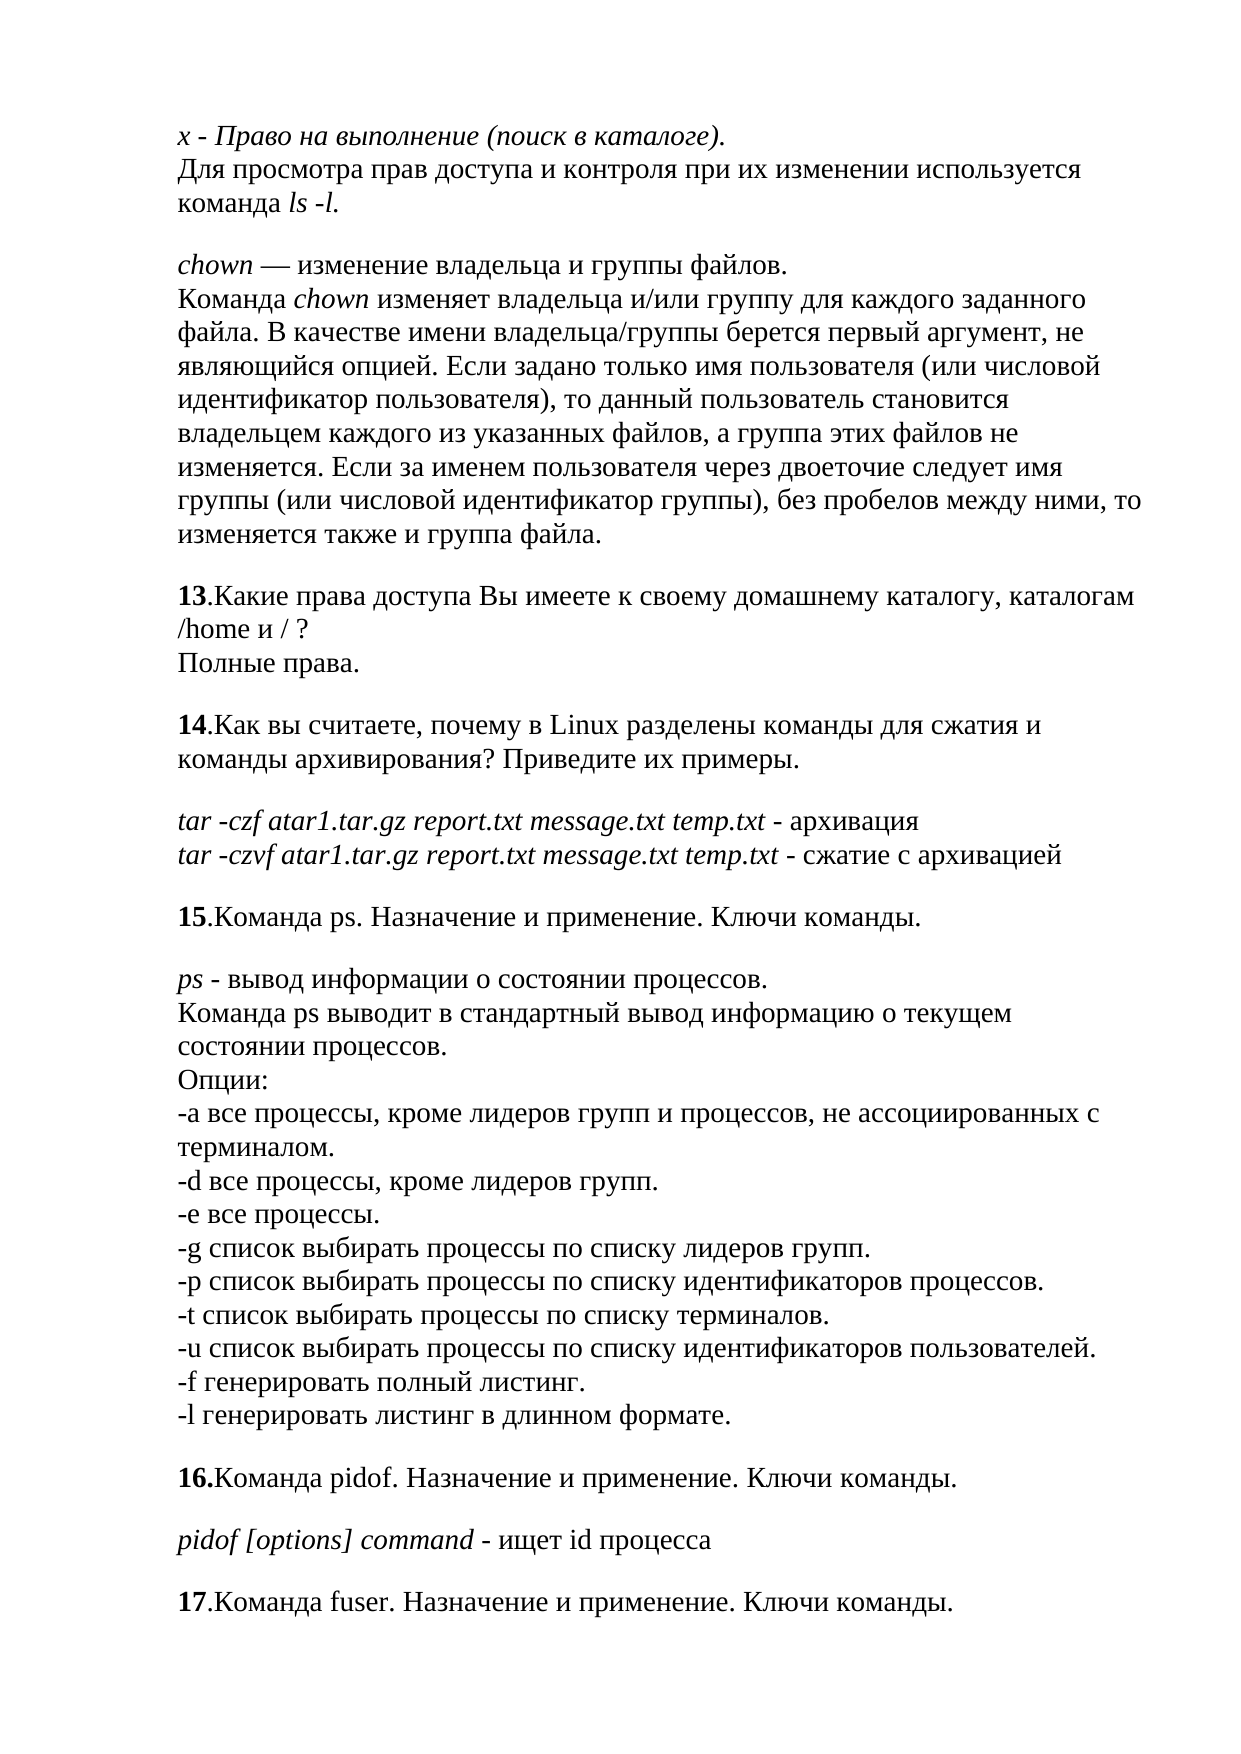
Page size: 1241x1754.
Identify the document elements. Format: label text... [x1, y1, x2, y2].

text -f генерировать полный листинг. [177, 1364, 1152, 1397]
text Опции: [177, 1062, 1152, 1096]
text 13.Какие права доступа Вы имеете к своему домашнему каталогу, каталогам [177, 578, 1152, 612]
text -a все процессы, кроме лидеров групп и процессов, не ассоциированных с [177, 1096, 1152, 1129]
text ps - вывод информации о состоянии процессов. [177, 961, 1152, 995]
text -d все процессы, кроме лидеров групп. [177, 1163, 1152, 1196]
text -g список выбирать процессы по списку лидеров групп. [177, 1230, 1152, 1263]
text Полные права. [177, 645, 1152, 679]
text 17.Команда fuser. Назначение и применение. Ключи команды. [177, 1584, 1152, 1618]
text 16.Команда pidof. Назначение и применение. Ключи команды. [177, 1460, 1152, 1493]
text -l генерировать листинг в длинном формате. [177, 1397, 1152, 1431]
text x - Право на выполнение (поиск в каталоге). [177, 118, 1152, 152]
text tar -czvf atar1.tar.gz report.txt message.txt temp.txt - сжатие с архивацией [177, 837, 1152, 870]
text идентификатор пользователя), то данный пользователь становится владельцем каждого из указанных файлов, а группа этих файлов не изменяется. Если за именем пользователя через двоеточие следует имя группы (или числовой идентификатор группы), без пробелов между ними, то изменяется также и группа файла. [177, 382, 1152, 549]
text Команда ps выводит в стандартный вывод информацию о текущем [177, 995, 1152, 1028]
text -t список выбирать процессы по списку терминалов. [177, 1297, 1152, 1330]
text pidof [options] command - ищет id процесса [177, 1522, 1152, 1556]
text состоянии процессов. [177, 1028, 1152, 1062]
text являющийся опцией. Если задано только имя пользователя (или числовой [177, 348, 1152, 382]
text Команда chown изменяет владельца и/или группу для каждого заданного [177, 281, 1152, 314]
text терминалом. [177, 1129, 1152, 1163]
text tar -czf atar1.tar.gz report.txt message.txt temp.txt - архивация [177, 803, 1152, 837]
text файла. В качестве имени владельца/группы берется первый аргумент, не [177, 314, 1152, 348]
text 14.Как вы считаете, почему в Linux разделены команды для сжатия и команды архивирования? Приведите их примеры. [177, 707, 1152, 774]
text Для просмотра прав доступа и контроля при их изменении используется команда ls -l. [177, 152, 1152, 219]
text -e все процессы. [177, 1196, 1152, 1230]
text -u список выбирать процессы по списку идентификаторов пользователей. [177, 1330, 1152, 1364]
text -p список выбирать процессы по списку идентификаторов процессов. [177, 1263, 1152, 1297]
text 15.Команда ps. Назначение и применение. Ключи команды. [177, 899, 1152, 933]
text /home и / ? [177, 612, 1152, 645]
text chown — изменение владельца и группы файлов. [177, 247, 1152, 281]
